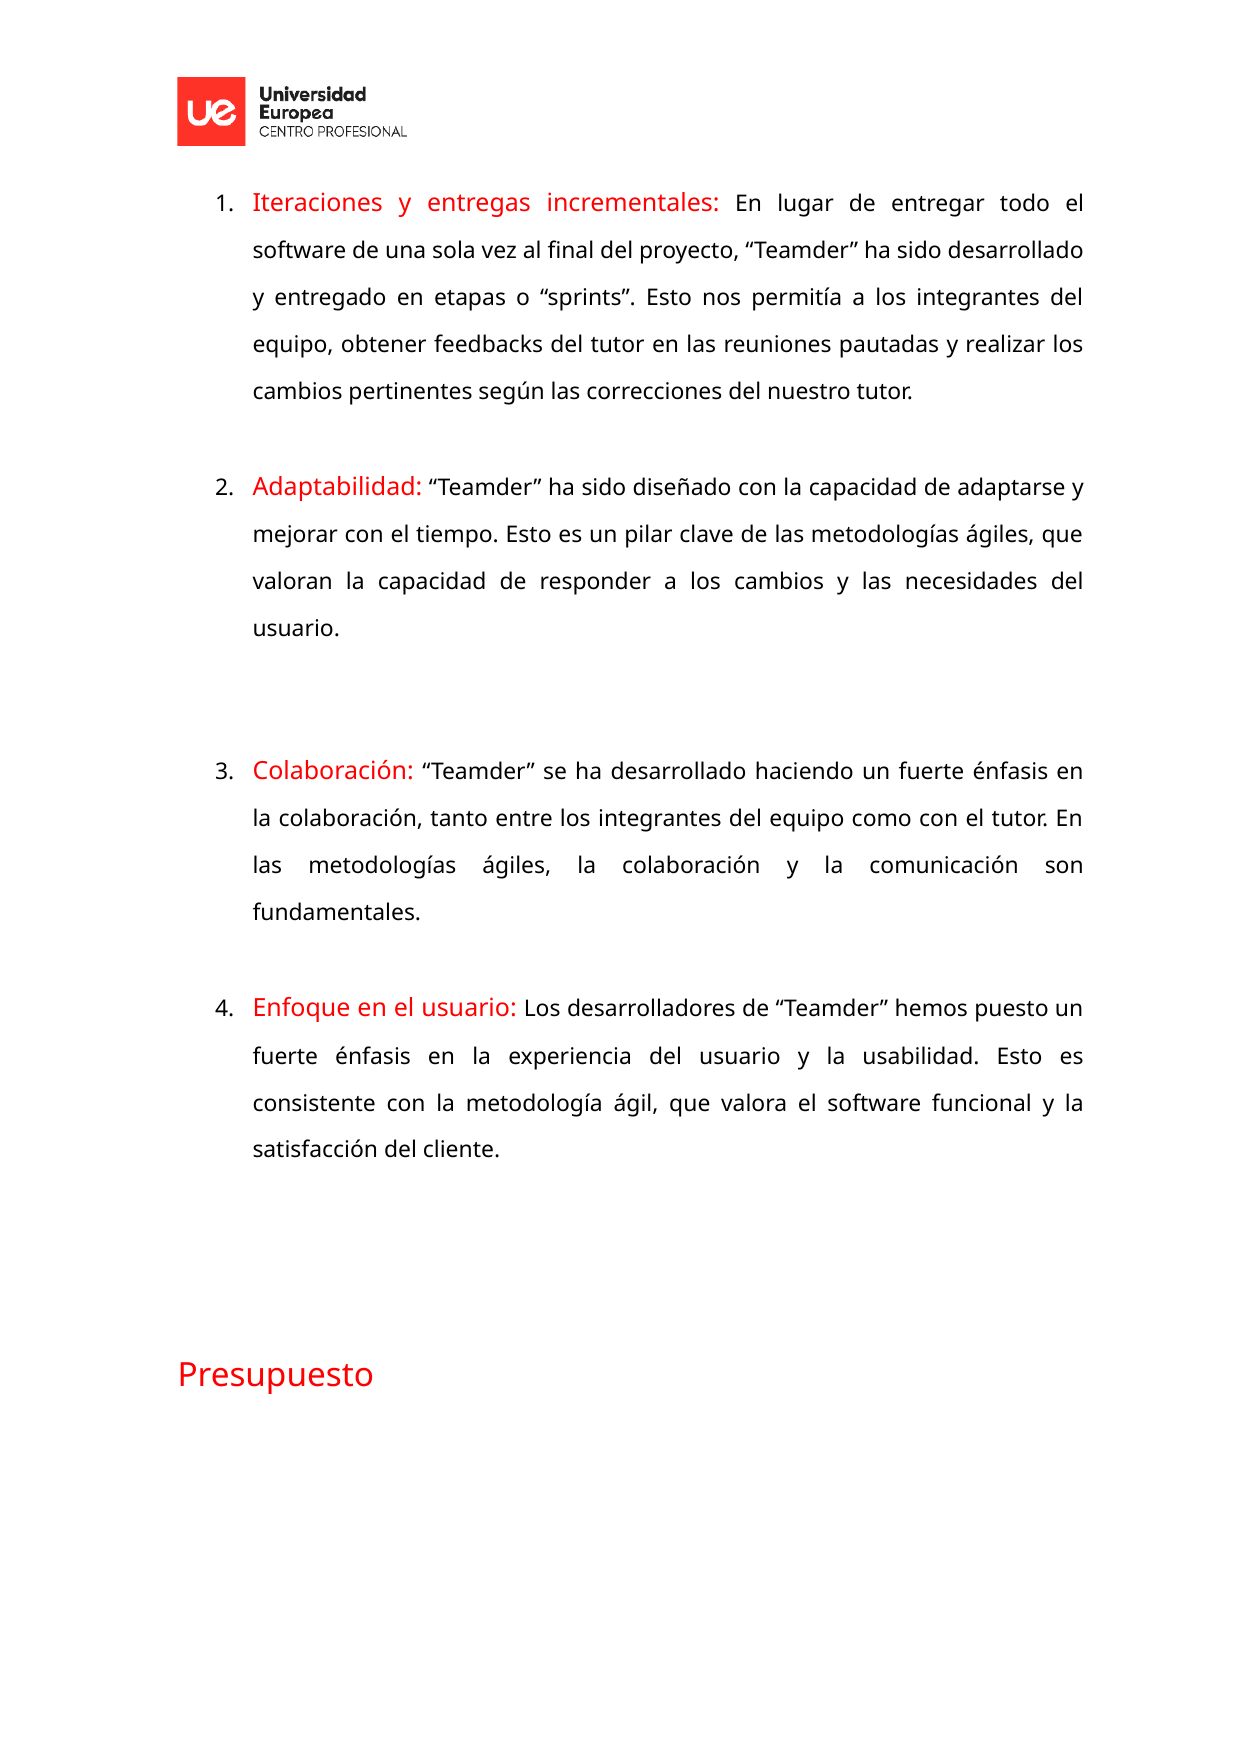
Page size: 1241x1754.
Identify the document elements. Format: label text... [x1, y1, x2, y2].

list Adaptabilidad: “Teamder” ha sido diseñado con la capacidad de adaptarse y mejorar con el tiempo. Esto es un pilar clave de las metodologías ágiles, que valoran la capacidad de responder a los cambios y las necesidades del usuario. [215, 469, 1084, 643]
list Enfoque en el usuario: Los desarrolladores de “Teamder” hemos puesto un fuerte énfasis en la experiencia del usuario y la usabilidad. Esto es consistente con la metodología ágil, que valora el software funcional y la satisfacción del cliente. [215, 990, 1084, 1164]
picture [177, 77, 407, 146]
subtitle Presupuesto [177, 1351, 1092, 1396]
list Colaboración: “Teamder” se ha desarrollado haciendo un fuerte énfasis en la colaboración, tanto entre los integrantes del equipo como con el tutor. En las metodologías ágiles, la colaboración y la comunicación son fundamentales. [215, 753, 1084, 927]
list Iteraciones y entregas incrementales: En lugar de entregar todo el software de una sola vez al final del proyecto, “Teamder” ha sido desarrollado y entregado en etapas o “sprints”. Esto nos permitía a los integrantes del equipo, obtener feedbacks del tutor en las reuniones pautadas y realizar los cambios pertinentes según las correcciones del nuestro tutor. [215, 184, 1084, 406]
